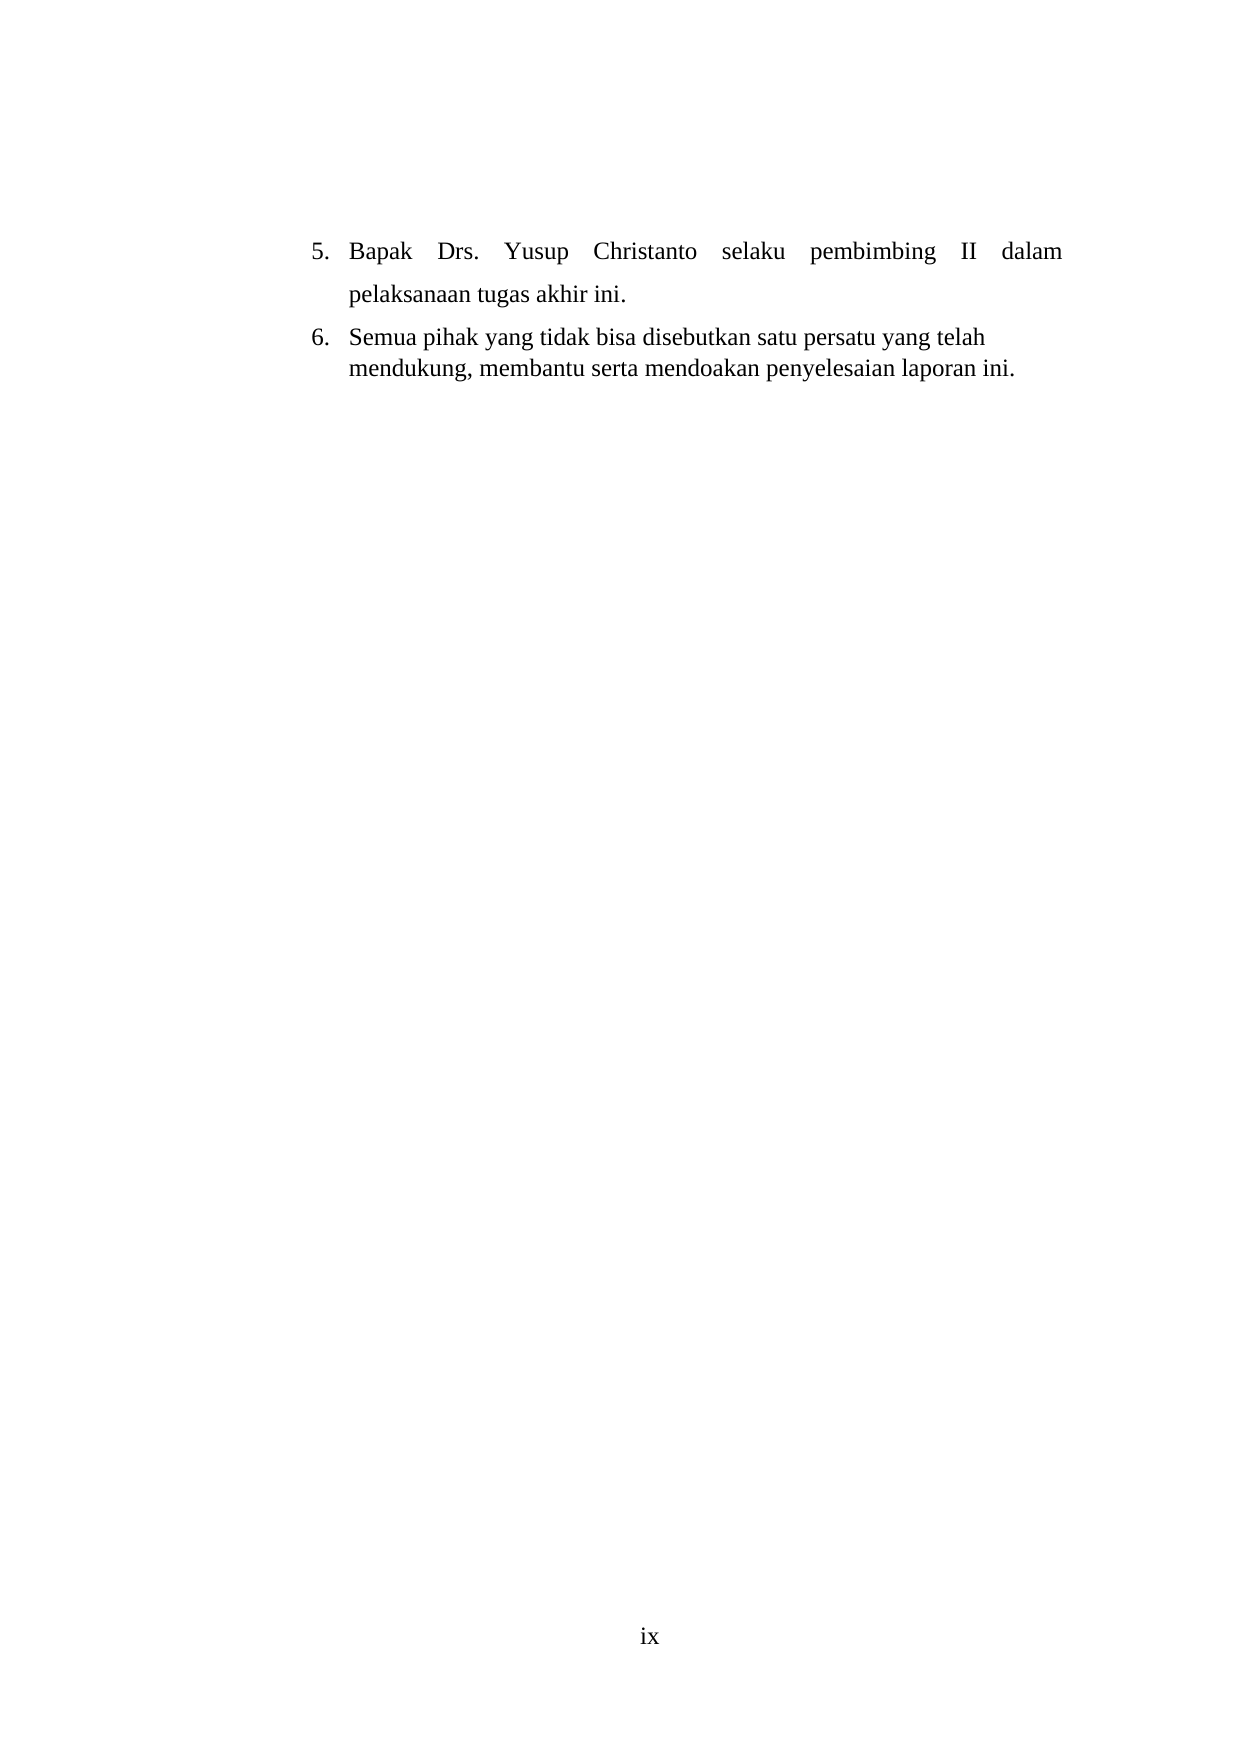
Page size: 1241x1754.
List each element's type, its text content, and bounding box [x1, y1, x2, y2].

list Bapak Drs. Yusup Christanto selaku pembimbing II dalam pelaksanaan tugas akhir ini. [311, 236, 1063, 308]
list Semua pihak yang tidak bisa disebutkan satu persatu yang telah mendukung, membantu serta mendoakan penyelesaian laporan ini. [311, 322, 1063, 382]
